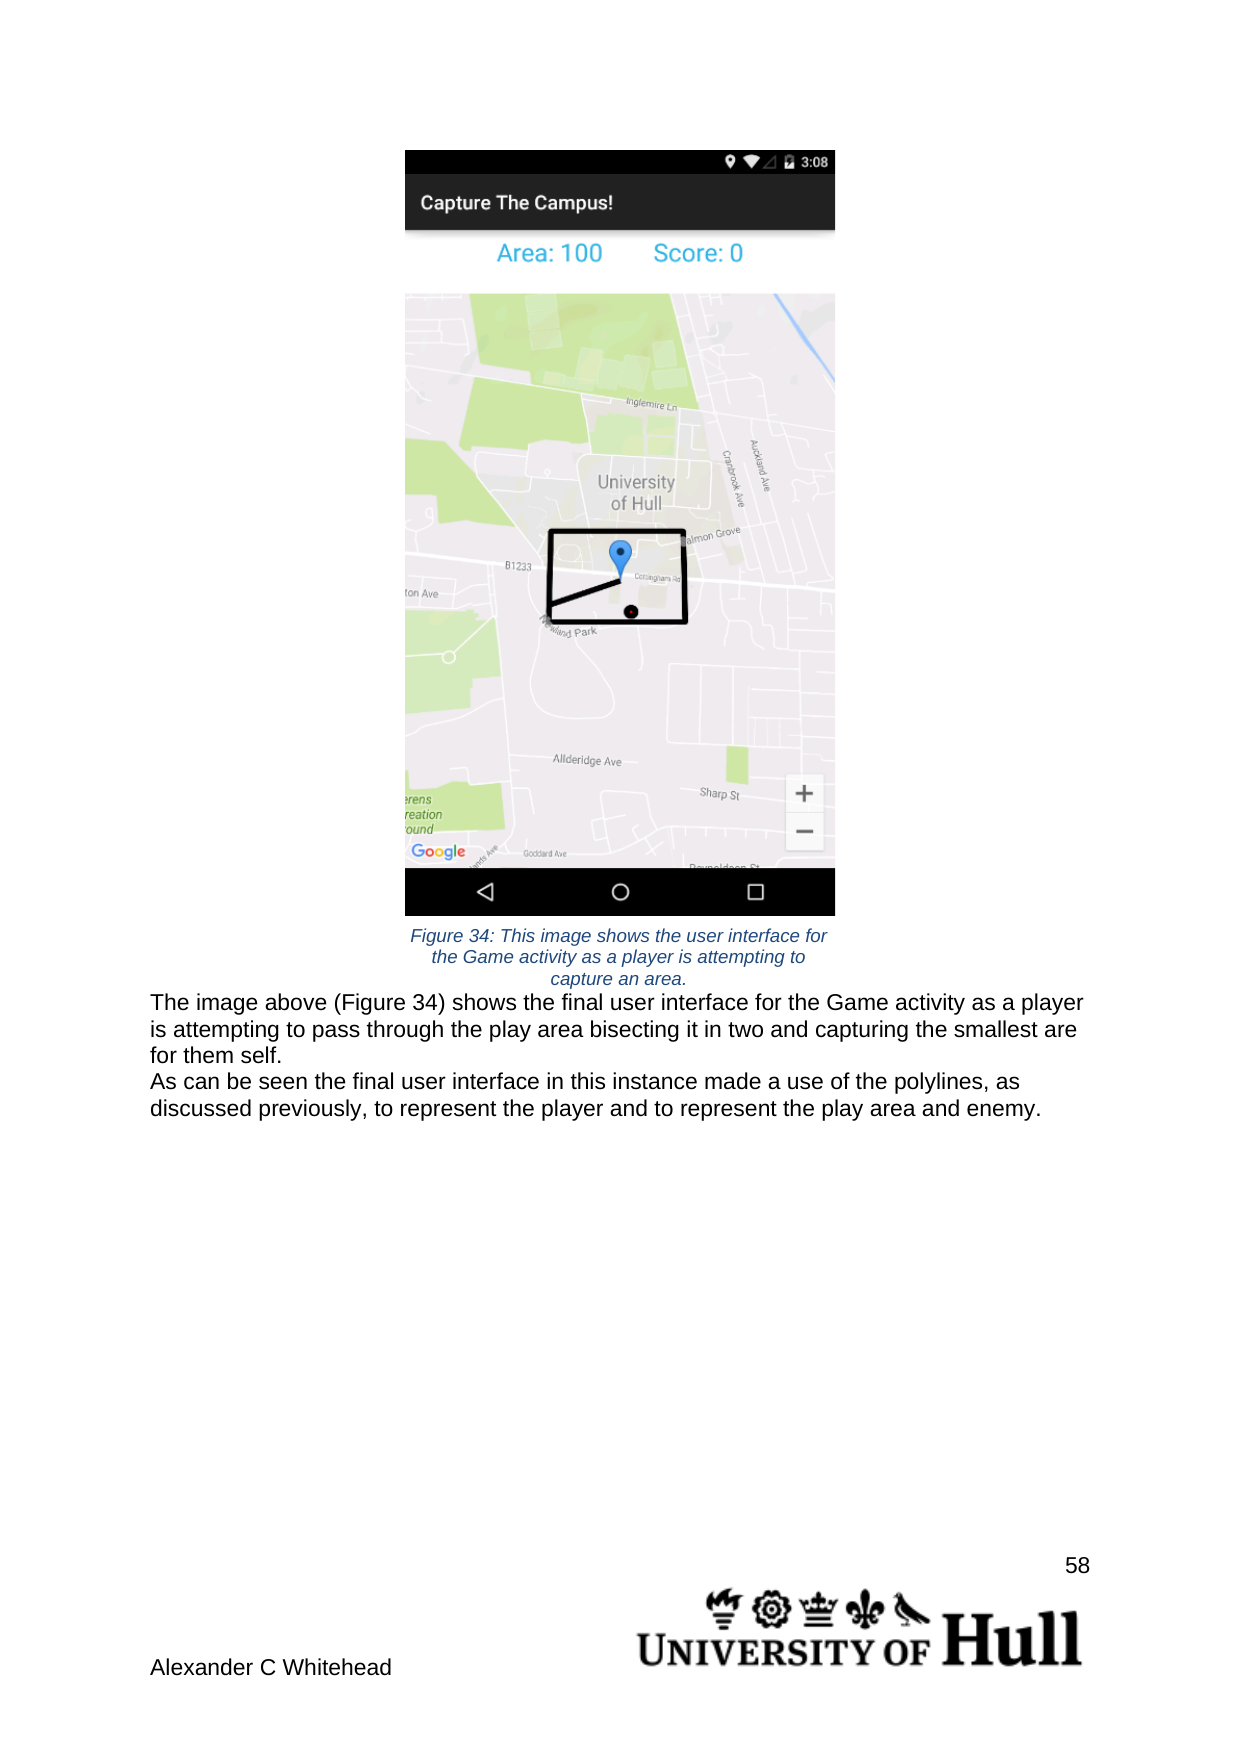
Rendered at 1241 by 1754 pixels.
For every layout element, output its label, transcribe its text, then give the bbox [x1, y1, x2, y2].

picture [630, 1578, 1091, 1676]
picture [405, 150, 836, 916]
text The image above (Figure 34) shows the final user interface for the Game activity as a player is attempting to pass through the play area bisecting it in two and capturing the smallest are for them self. [150, 915, 1090, 1068]
text As can be seen the final user interface in this instance made a use of the polylines, as discussed previously, to represent the player and to represent the play area and enemy. [150, 1068, 1090, 1121]
